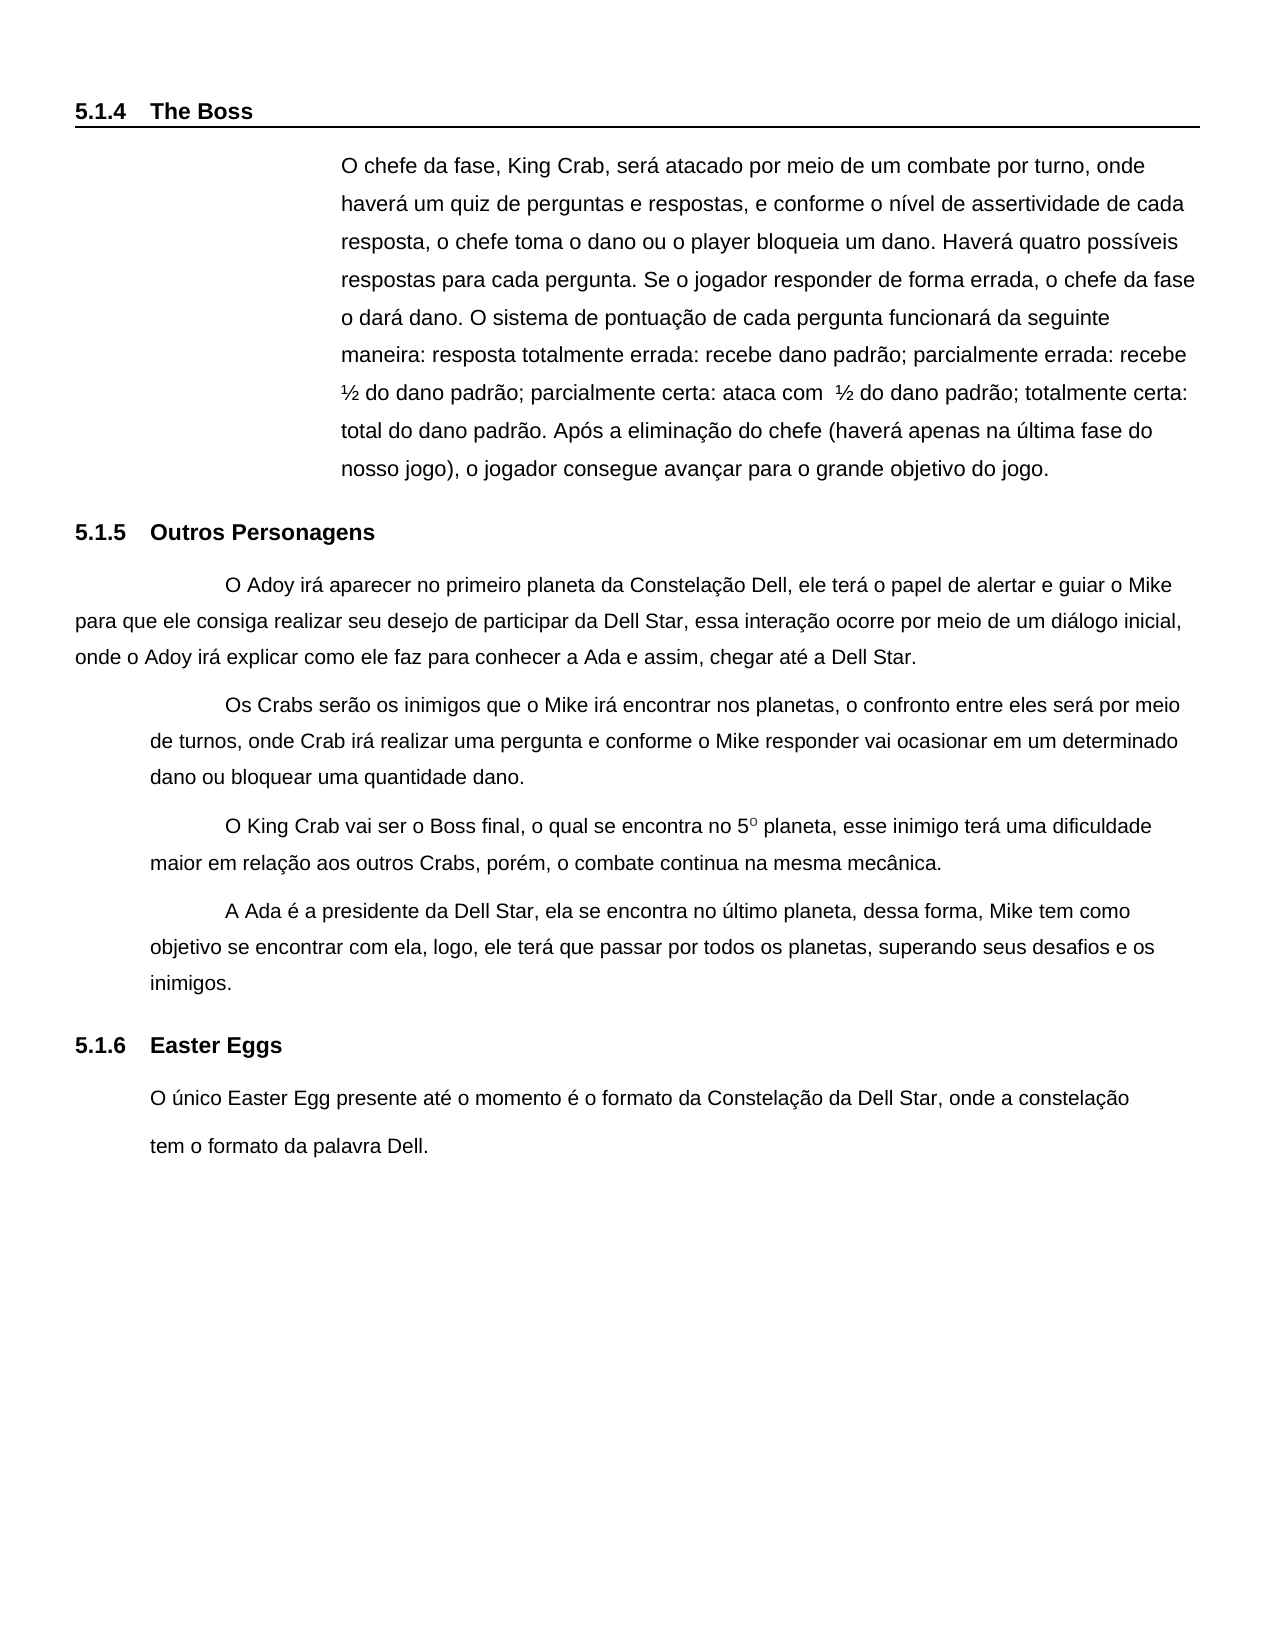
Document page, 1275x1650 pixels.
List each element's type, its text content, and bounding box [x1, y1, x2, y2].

list Outros Personagens [75, 519, 1200, 547]
text tem o formato da palavra Dell. [75, 1134, 1200, 1158]
text A Ada é a presidente da Dell Star, ela se encontra no último planeta, dessa forma, Mike tem como objetivo se encontrar com ela, logo, ele terá que passar por todos os planetas, superando seus desafios e os inimigos. [150, 899, 1200, 995]
list The Boss [75, 98, 1200, 126]
text O King Crab vai ser o Boss final, o qual se encontra no 5º planeta, esse inimigo terá uma dificuldade maior em relação aos outros Crabs, porém, o combate continua na mesma mecânica. [150, 813, 1200, 874]
text O Adoy irá aparecer no primeiro planeta da Constelação Dell, ele terá o papel de alertar e guiar o Mike para que ele consiga realizar seu desejo de participar da Dell Star, essa interação ocorre por meio de um diálogo inicial, onde o Adoy irá explicar como ele faz para conhecer a Ada e assim, chegar até a Dell Star. [75, 573, 1200, 668]
text O chefe da fase, King Crab, será atacado por meio de um combate por turno, onde haverá um quiz de perguntas e respostas, e conforme o nível de assertividade de cada resposta, o chefe toma o dano ou o player bloqueia um dano. Haverá quatro possíveis respostas para cada pergunta. Se o jogador responder de forma errada, o chefe da fase o dará dano. O sistema de pontuação de cada pergunta funcionará da seguinte maneira: resposta totalmente errada: recebe dano padrão; parcialmente errada: recebe ½ do dano padrão; parcialmente certa: ataca com ½ do dano padrão; totalmente certa: total do dano padrão. Após a eliminação do chefe (haverá apenas na última fase do nosso jogo), o jogador consegue avançar para o grande objetivo do jogo. [341, 153, 1200, 481]
list Easter Eggs [75, 1032, 1200, 1060]
text O único Easter Egg presente até o momento é o formato da Constelação da Dell Star, onde a constelação [75, 1086, 1200, 1110]
text Os Crabs serão os inimigos que o Mike irá encontrar nos planetas, o confronto entre eles será por meio de turnos, onde Crab irá realizar uma pergunta e conforme o Mike responder vai ocasionar em um determinado dano ou bloquear uma quantidade dano. [150, 693, 1200, 789]
